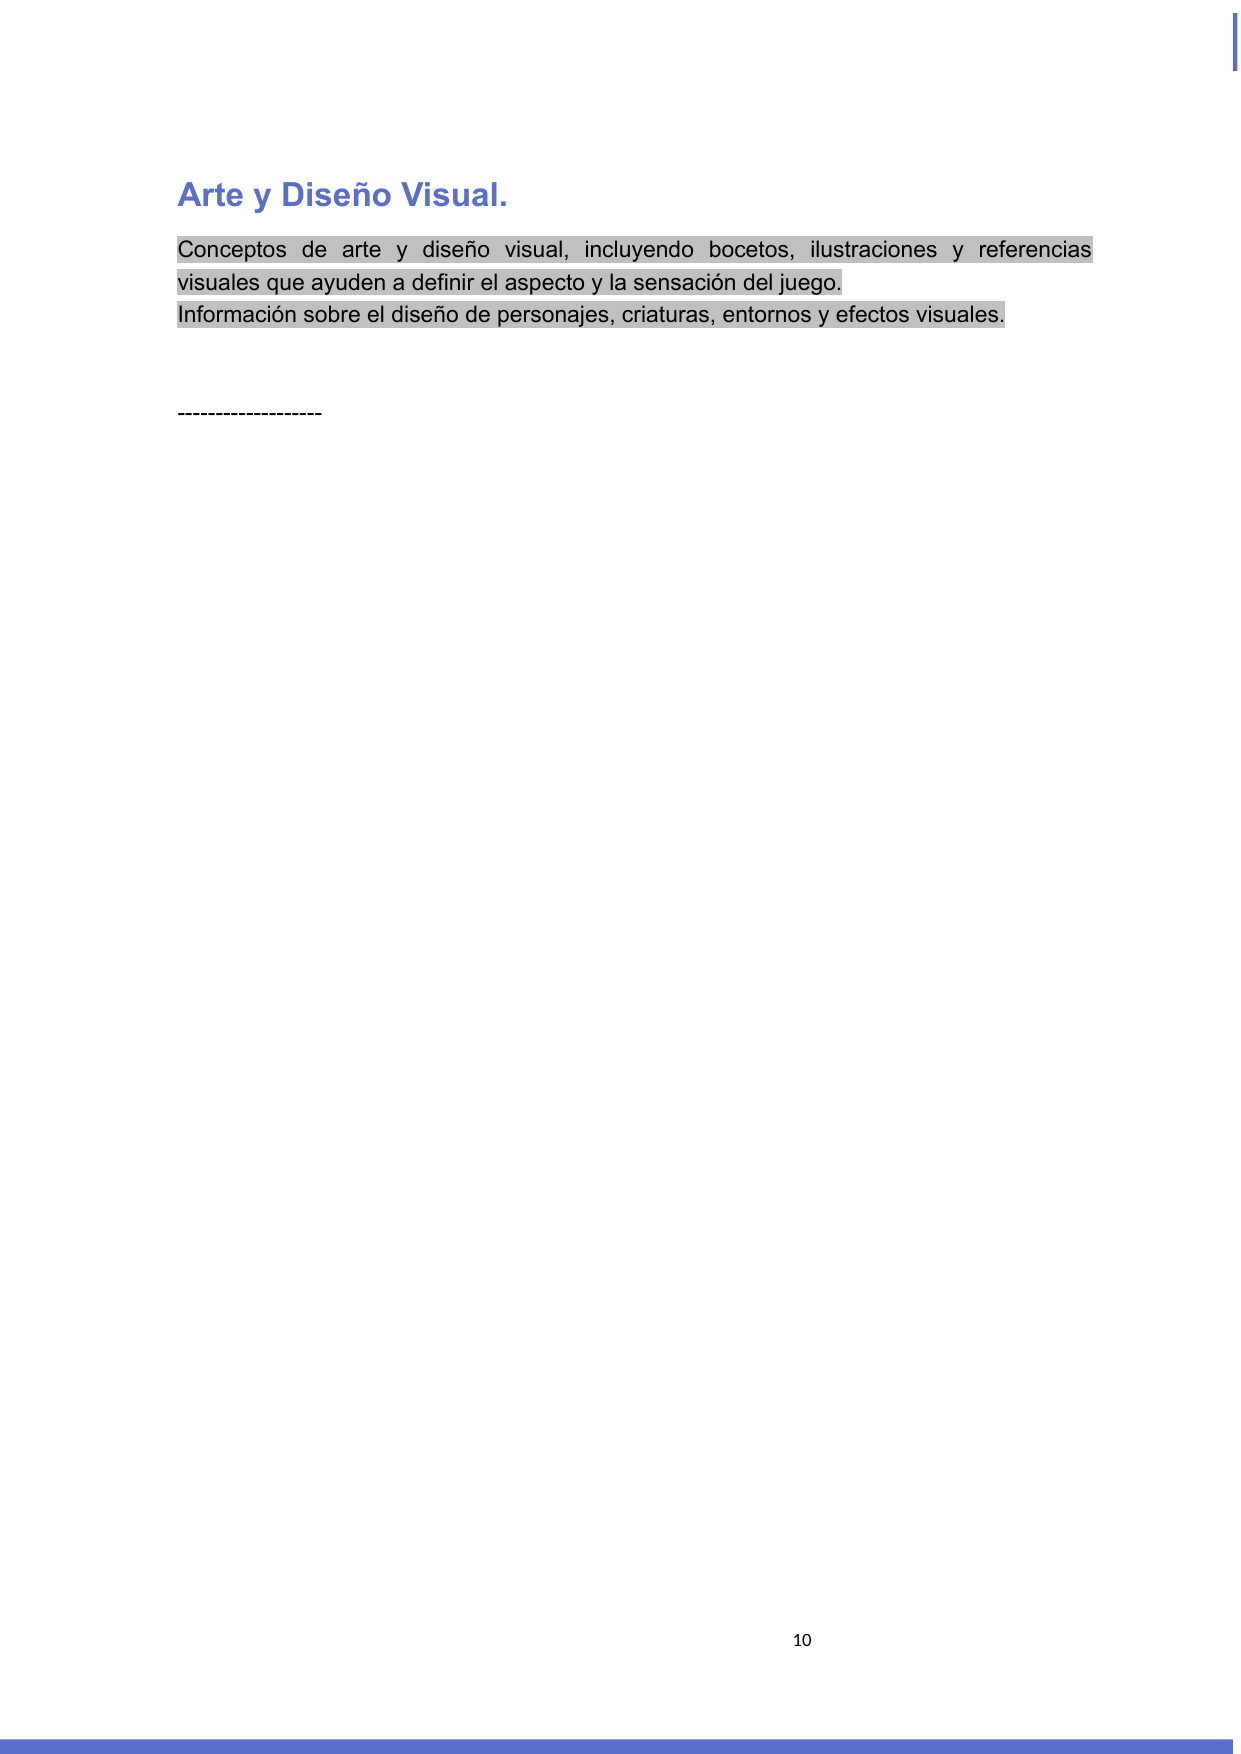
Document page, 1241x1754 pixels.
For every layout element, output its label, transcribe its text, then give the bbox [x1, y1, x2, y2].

text Conceptos de arte y diseño visual, incluyendo bocetos, ilustraciones y referencias visuales que ayuden a definir el aspecto y la sensación del juego. [177, 263, 1093, 298]
text Información sobre el diseño de personajes, criaturas, entornos y efectos visuales. [177, 298, 1093, 331]
picture [0, 0, 1238, 1739]
text ------------------- [177, 396, 1093, 428]
subtitle Arte y Diseño Visual. [177, 162, 1093, 227]
